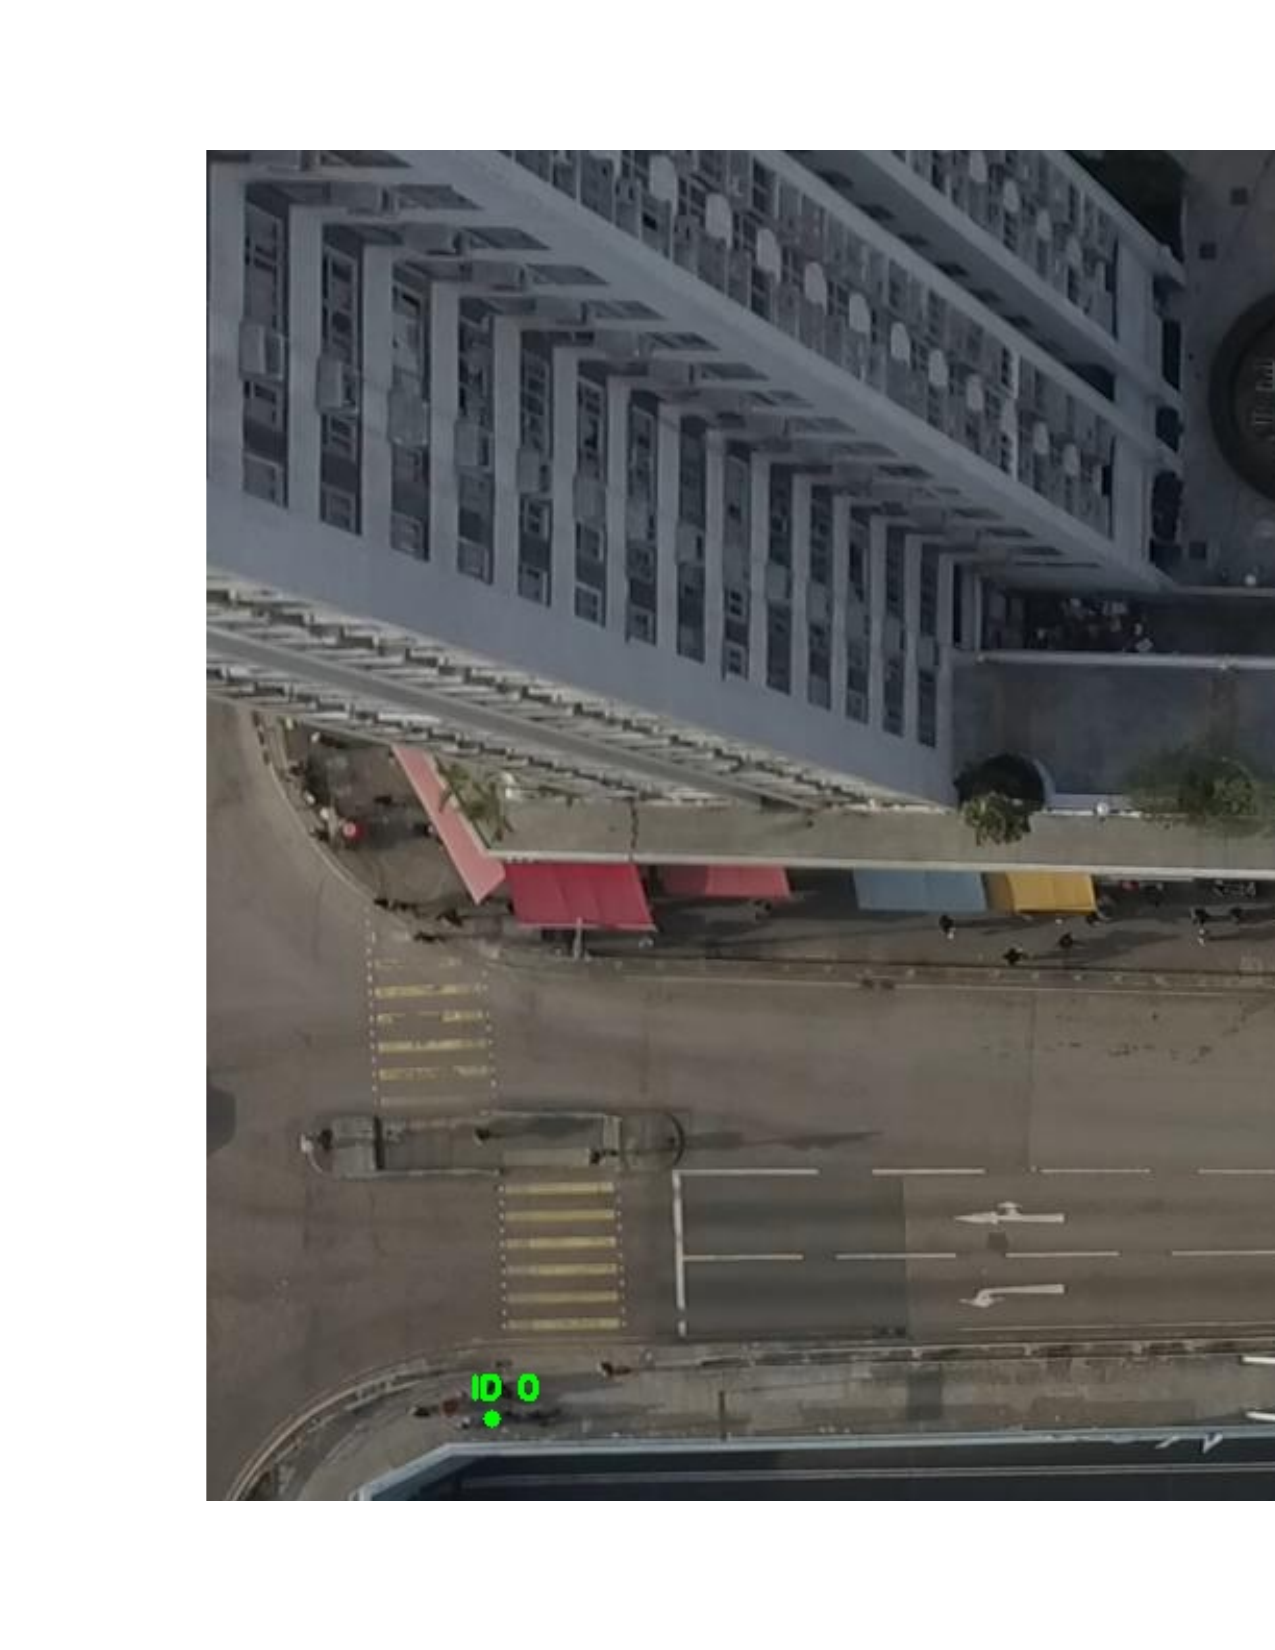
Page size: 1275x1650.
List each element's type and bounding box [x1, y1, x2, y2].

picture [206, 150, 1275, 1501]
